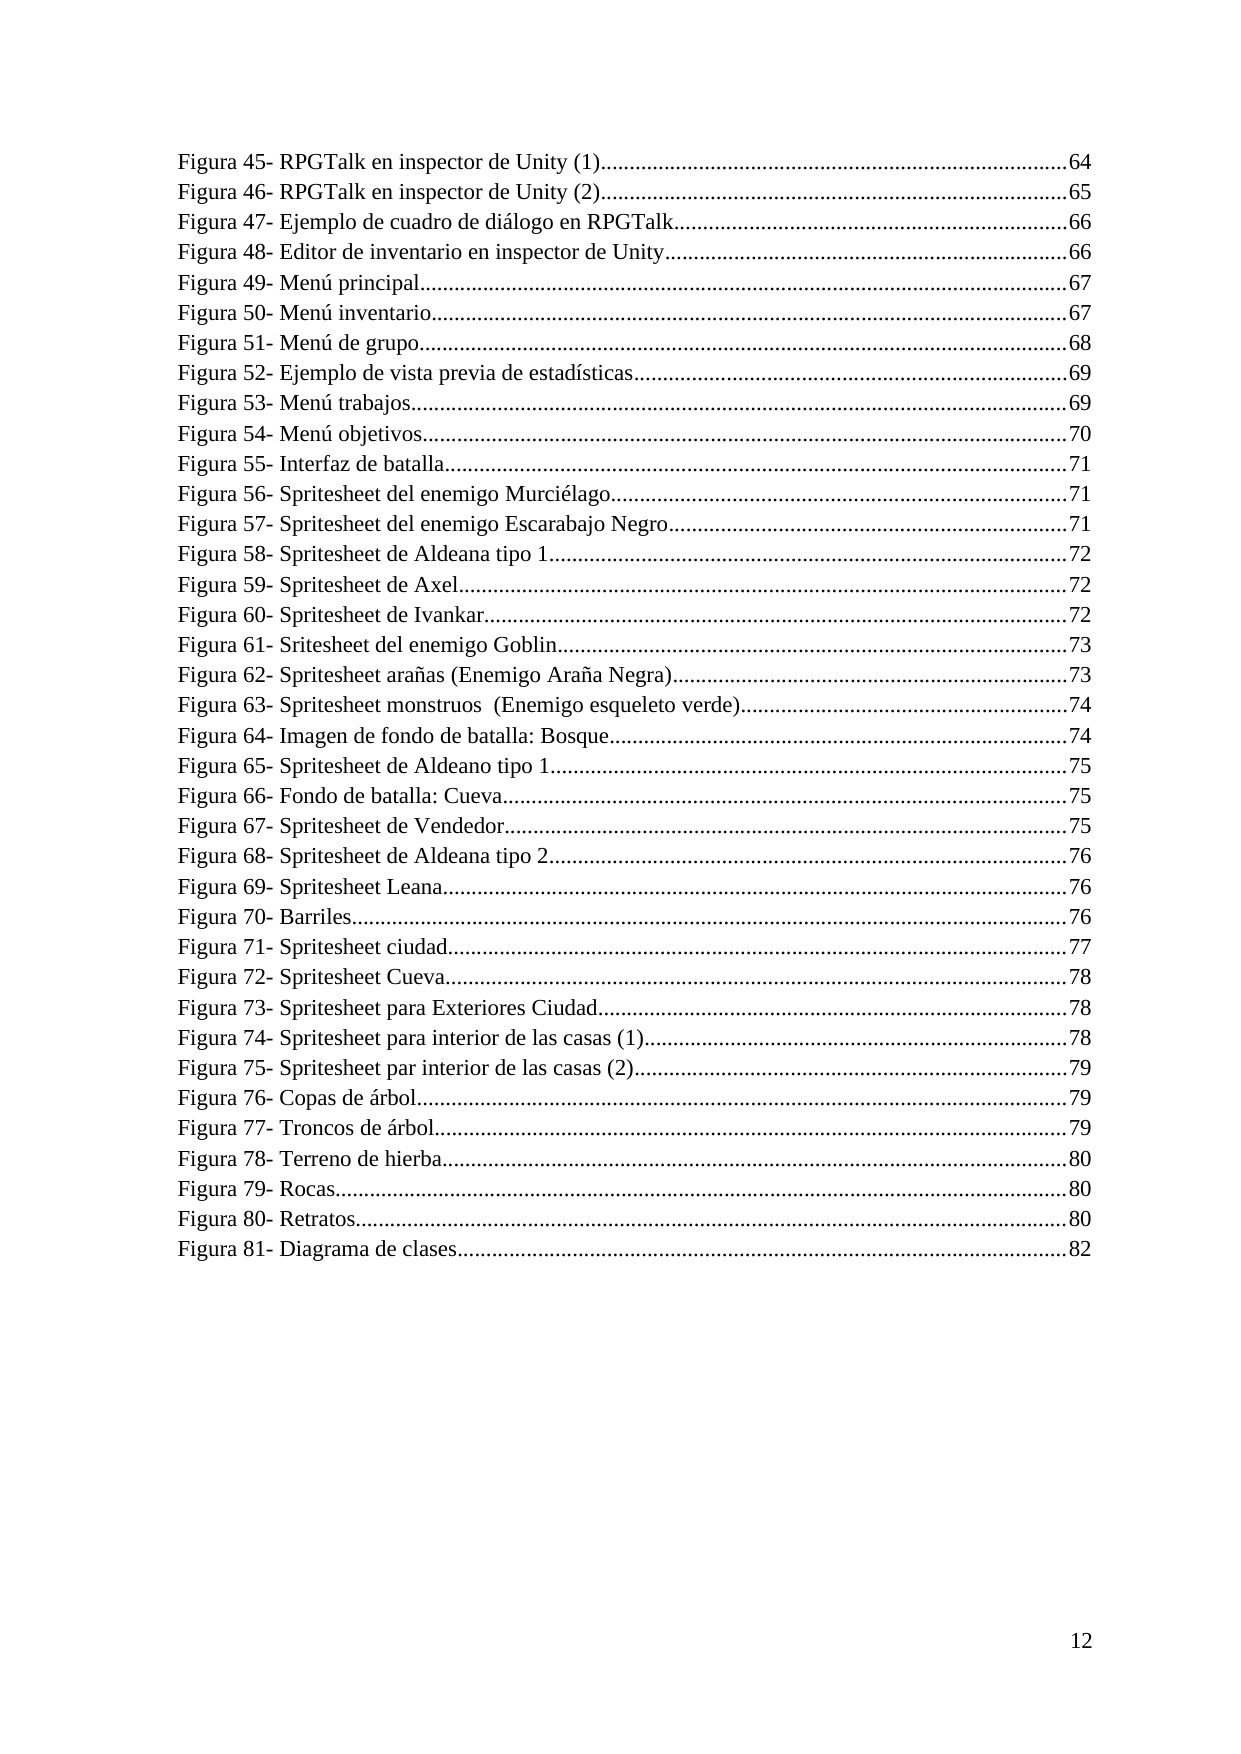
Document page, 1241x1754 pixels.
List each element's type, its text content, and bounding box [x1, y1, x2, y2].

text Figura 74- Spritesheet para interior de las casas (1) 78 [177, 1024, 1092, 1050]
text Figura 75- Spritesheet par interior de las casas (2) 79 [177, 1054, 1092, 1080]
text Figura 46- RPGTalk en inspector de Unity (2) 65 [177, 178, 1092, 204]
text Figura 66- Fondo de batalla: Cueva 75 [177, 782, 1092, 808]
text Figura 69- Spritesheet Leana 76 [177, 873, 1092, 899]
text Figura 67- Spritesheet de Vendedor 75 [177, 812, 1092, 839]
text Figura 73- Spritesheet para Exteriores Ciudad 78 [177, 993, 1092, 1020]
text Figura 57- Spritesheet del enemigo Escarabajo Negro 71 [177, 510, 1092, 537]
text Figura 68- Spritesheet de Aldeana tipo 2 76 [177, 842, 1092, 869]
text Figura 61- Sritesheet del enemigo Goblin 73 [177, 631, 1092, 657]
text Figura 80- Retratos 80 [177, 1205, 1092, 1231]
text Figura 45- RPGTalk en inspector de Unity (1) 64 [177, 148, 1092, 174]
text Figura 47- Ejemplo de cuadro de diálogo en RPGTalk 66 [177, 208, 1092, 234]
text Figura 72- Spritesheet Cueva 78 [177, 963, 1092, 990]
text Figura 51- Menú de grupo 68 [177, 329, 1092, 355]
text Figura 62- Spritesheet arañas (Enemigo Araña Negra) 73 [177, 661, 1092, 688]
text Figura 50- Menú inventario 67 [177, 299, 1092, 325]
text Figura 58- Spritesheet de Aldeana tipo 1 72 [177, 540, 1092, 567]
text Figura 77- Troncos de árbol 79 [177, 1114, 1092, 1141]
text Figura 55- Interfaz de batalla 71 [177, 450, 1092, 476]
text Figura 52- Ejemplo de vista previa de estadísticas 69 [177, 359, 1092, 386]
text Figura 81- Diagrama de clases 82 [177, 1235, 1092, 1262]
text Figura 53- Menú trabajos 69 [177, 389, 1092, 416]
text Figura 56- Spritesheet del enemigo Murciélago 71 [177, 480, 1092, 506]
text Figura 70- Barriles 76 [177, 903, 1092, 929]
text Figura 48- Editor de inventario en inspector de Unity 66 [177, 238, 1092, 265]
text Figura 71- Spritesheet ciudad 77 [177, 933, 1092, 959]
text Figura 79- Rocas 80 [177, 1175, 1092, 1201]
text Figura 54- Menú objetivos. 70 [177, 419, 1092, 446]
text Figura 49- Menú principal 67 [177, 268, 1092, 295]
text Figura 60- Spritesheet de Ivankar 72 [177, 601, 1092, 627]
text Figura 63- Spritesheet monstruos (Enemigo esqueleto verde) 74 [177, 691, 1092, 718]
text Figura 59- Spritesheet de Axel 72 [177, 571, 1092, 597]
text Figura 64- Imagen de fondo de batalla: Bosque 74 [177, 722, 1092, 748]
text Figura 78- Terreno de hierba 80 [177, 1144, 1092, 1171]
text Figura 76- Copas de árbol 79 [177, 1084, 1092, 1111]
text Figura 65- Spritesheet de Aldeano tipo 1 75 [177, 752, 1092, 778]
